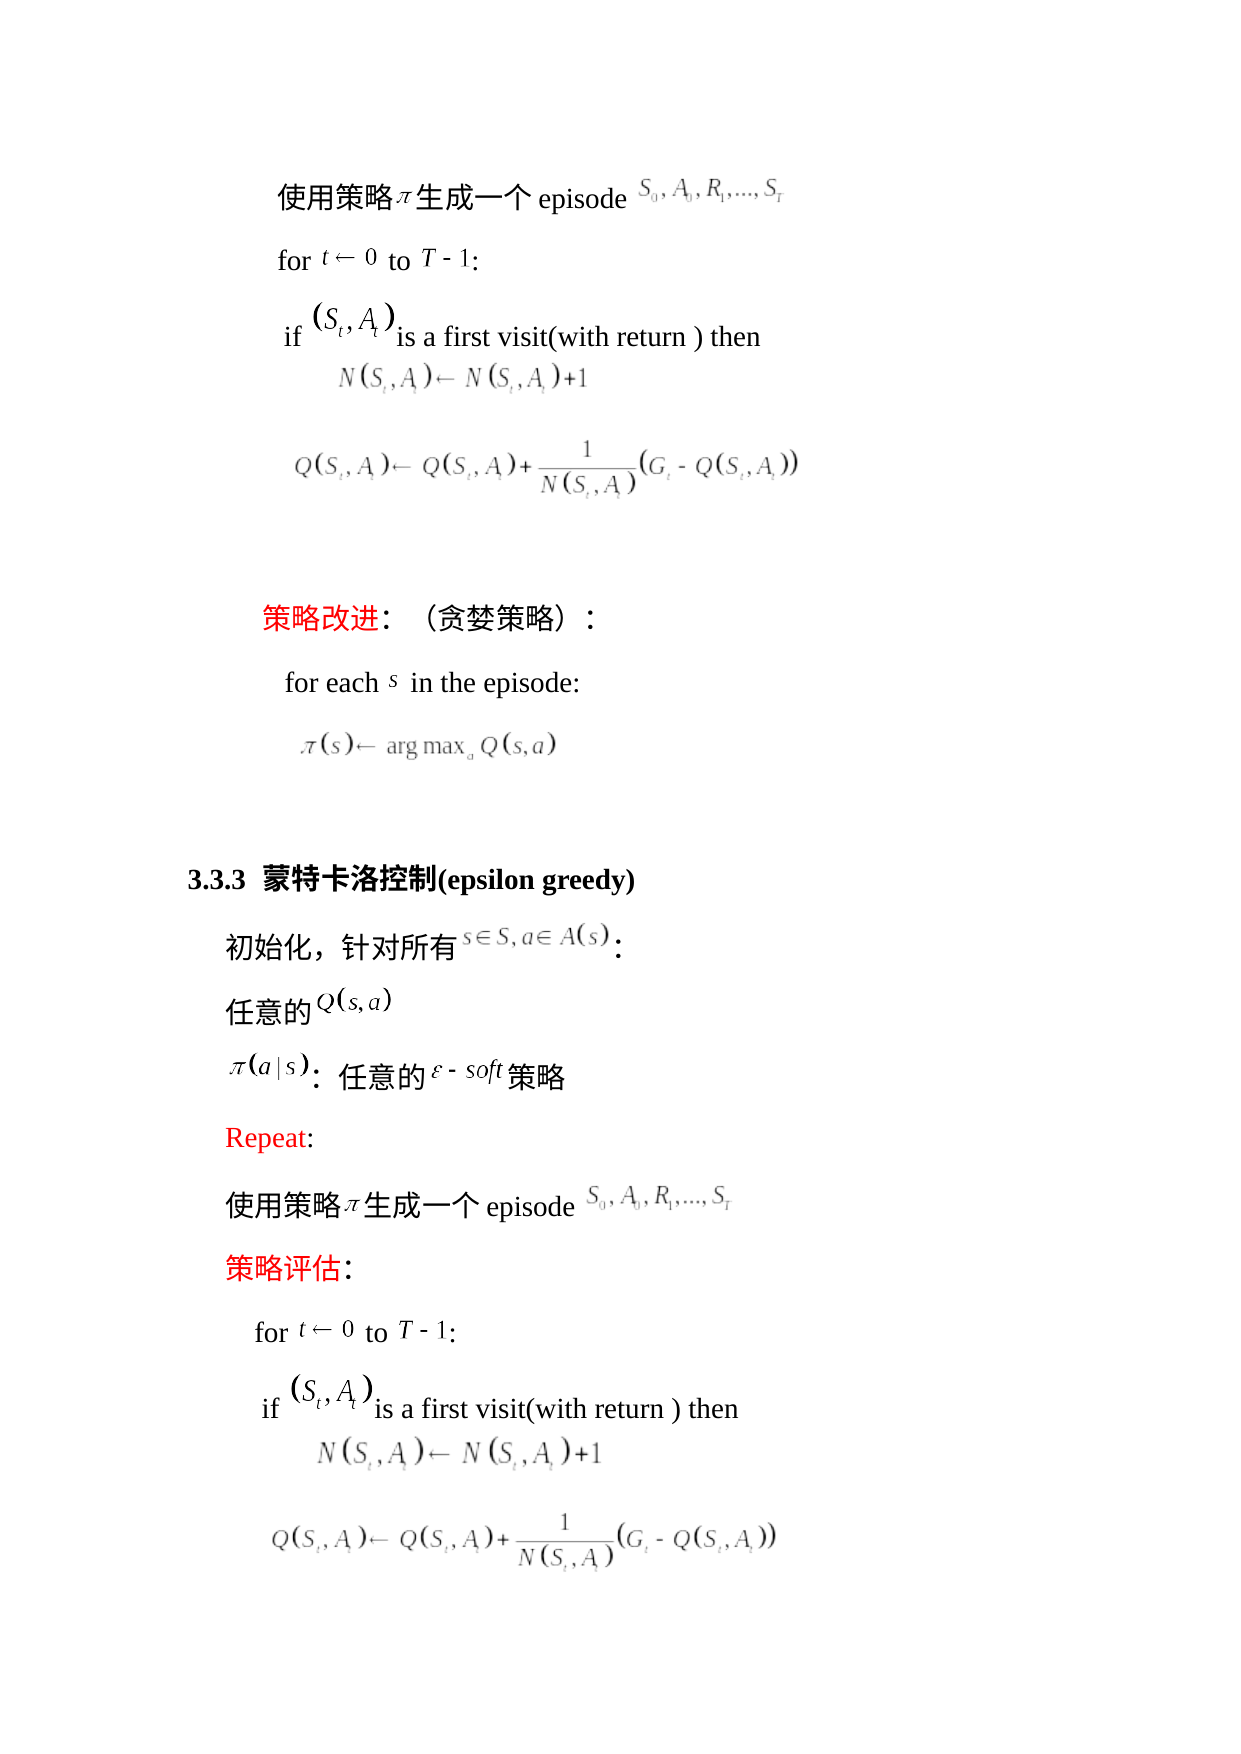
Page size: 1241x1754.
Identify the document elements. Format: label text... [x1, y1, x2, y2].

list ：任意的策略 [225, 1039, 1053, 1104]
list 蒙特卡洛控制(epsilon greedy) [187, 844, 1053, 909]
list 初始化，针对所有： [225, 909, 1053, 974]
list 策略改进：（贪婪策略）： [262, 584, 1053, 649]
list 策略评估： [225, 1234, 1053, 1299]
list Repeat: [225, 1104, 1053, 1169]
list for to : [262, 227, 1053, 292]
list for each in the episode: [262, 649, 1053, 714]
list 任意的 [225, 974, 1053, 1039]
list for to : [225, 1299, 1053, 1364]
list 使用策略生成一个episode [262, 162, 1053, 227]
list if is a first visit(with return ) then [225, 1364, 1053, 1429]
list 使用策略生成一个episode [225, 1169, 1053, 1234]
text if is a first visit(with return ) then [187, 292, 1053, 357]
